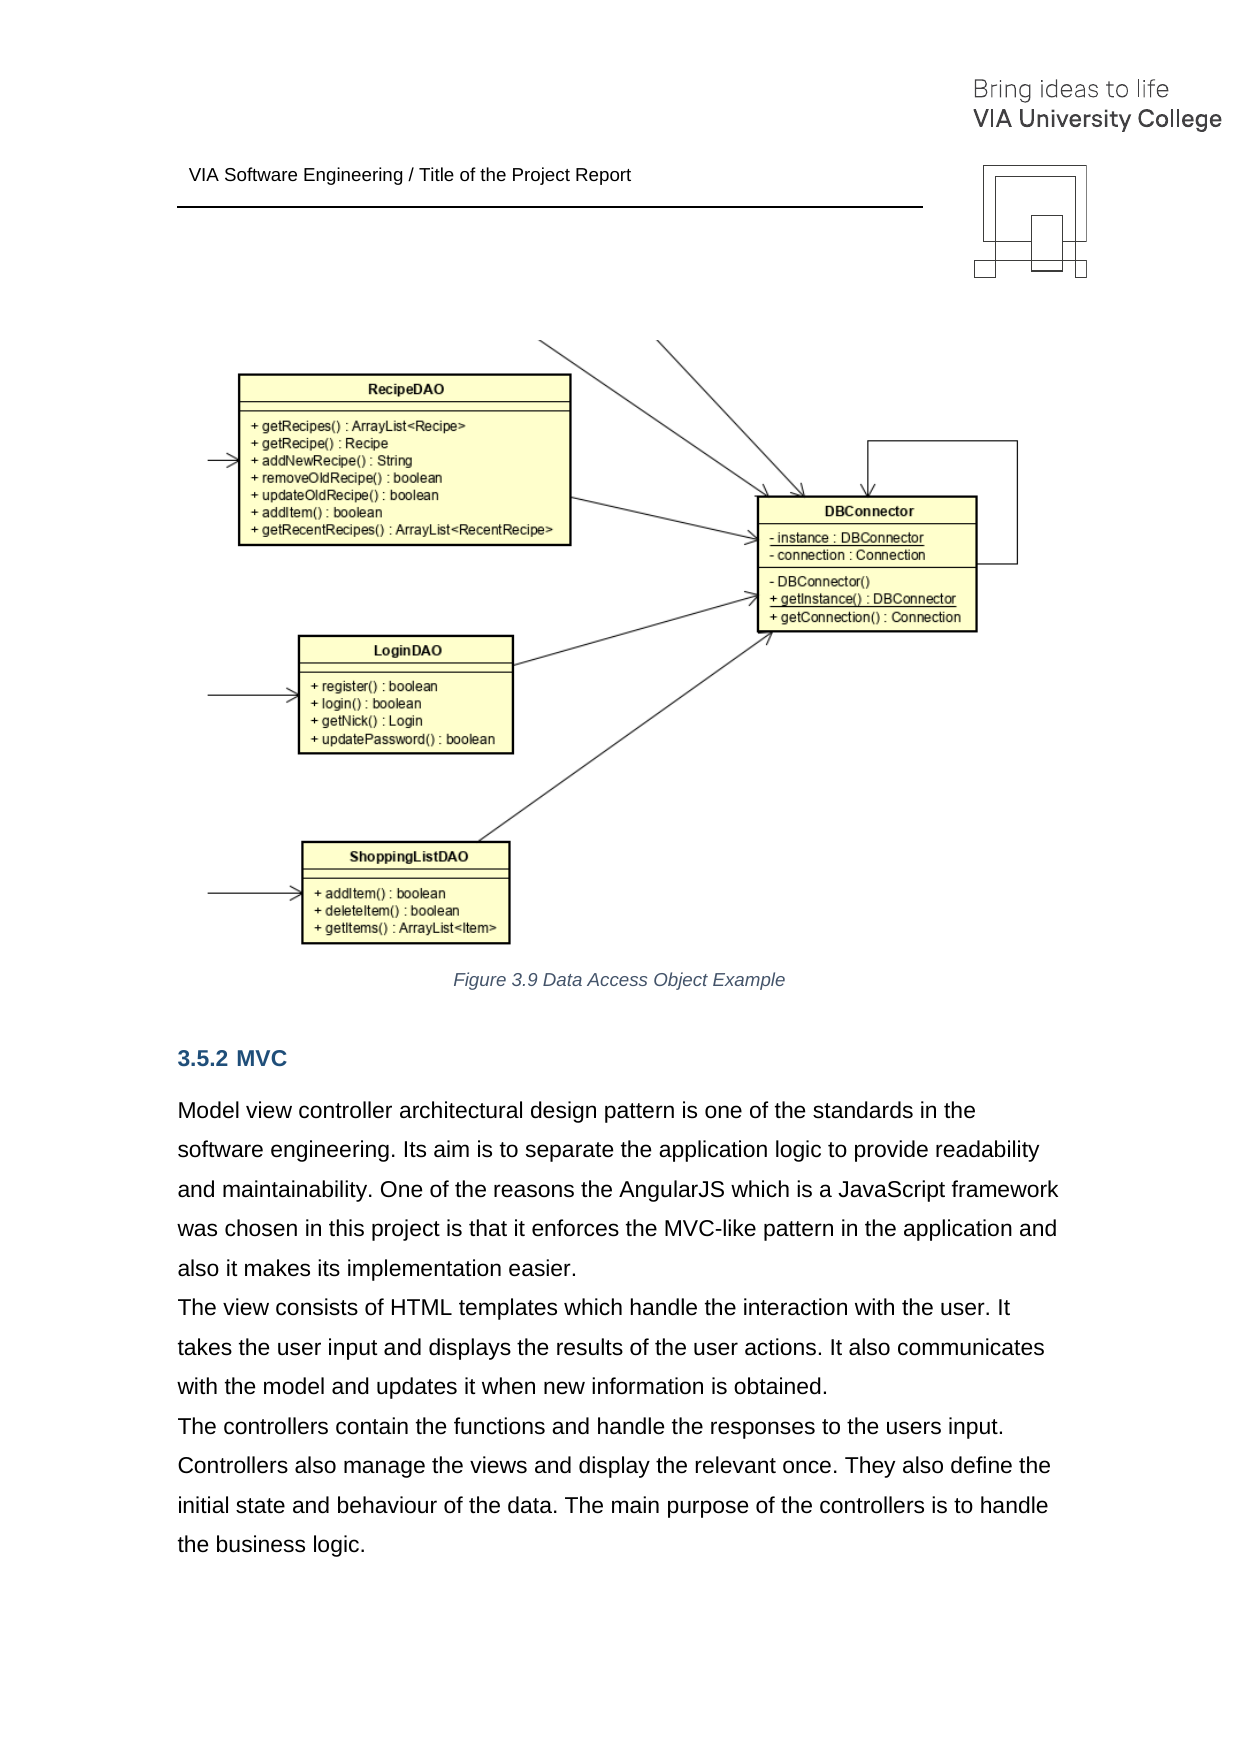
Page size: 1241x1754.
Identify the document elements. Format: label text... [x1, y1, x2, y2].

picture [207, 340, 1033, 956]
text Model view controller architectural design pattern is one of the standards in the software engineering. Its aim is to separate the application logic to provide readability and maintainability. One of the reasons the AngularJS which is a JavaScript framework was chosen in this project is that it enforces the MVC-like pattern in the application and also it makes its implementation easier. [177, 1097, 1063, 1281]
text The controllers contain the functions and handle the responses to the users input. Controllers also manage the views and display the relevant once. They also define the initial state and behaviour of the data. The main purpose of the controllers is to handle the business logic. [177, 1413, 1063, 1557]
text The view consists of HTML templates which handle the interaction with the user. It takes the user input and displays the results of the user actions. It also communicates with the model and updates it when new information is obtained. [177, 1294, 1063, 1399]
subtitle MVC [177, 1041, 1063, 1072]
